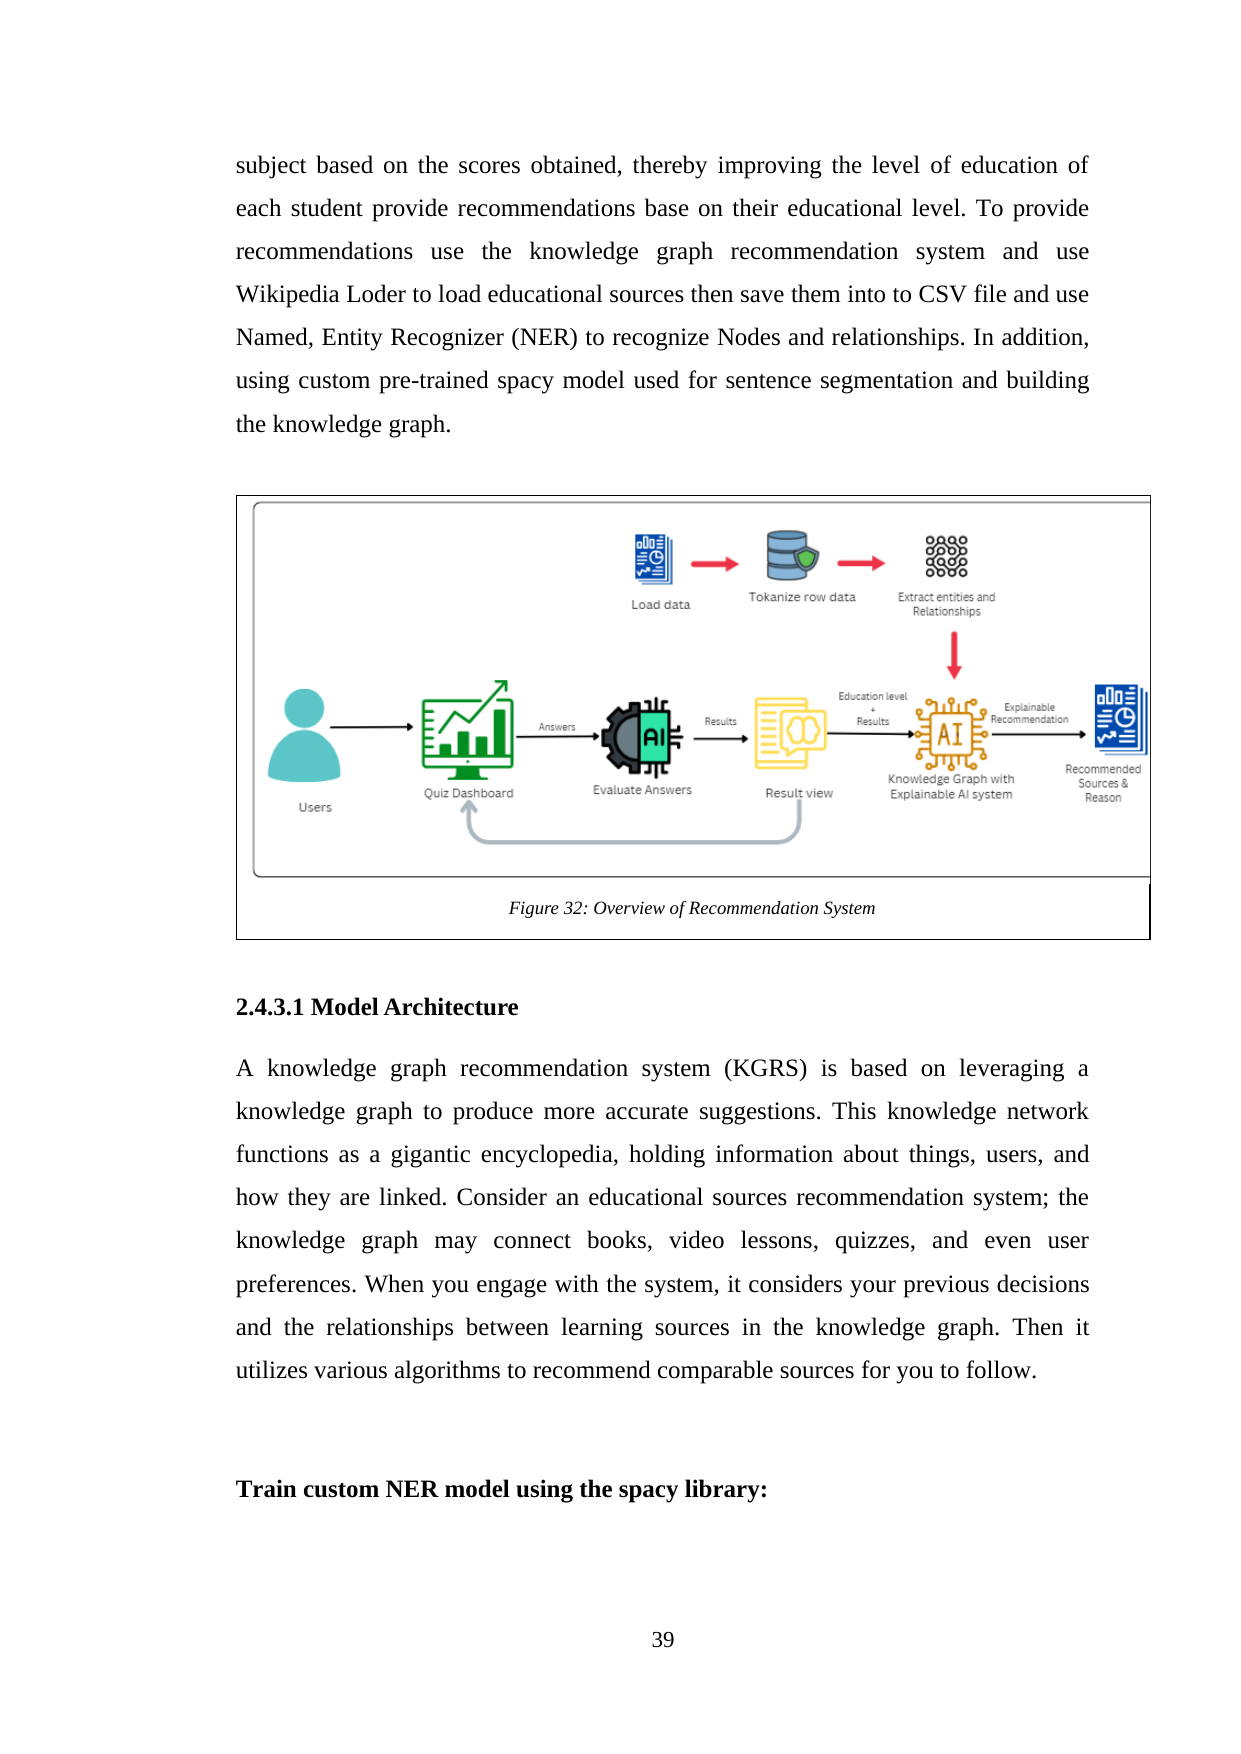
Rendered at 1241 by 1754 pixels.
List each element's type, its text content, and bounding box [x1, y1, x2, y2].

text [236, 150, 1090, 437]
text A knowledge graph recommendation system (KGRS) is based on leveraging a knowledge graph to produce more accurate suggestions. This knowledge network functions as a gigantic encyclopedia, holding information about things, users, and how they are linked. Consider an educational sources recommendation system; the knowledge graph may connect books, video lessons, quizzes, and even user preferences. When you engage with the system, it considers your previous decisions and the relationships between learning sources in the knowledge graph. Then it utilizes various algorithms to recommend comparable sources for you to follow. [236, 1053, 1090, 1384]
text Train custom NER model using the spacy library: [236, 1474, 1090, 1503]
table_header Figure 32: Overview of Recommendation System [237, 496, 1149, 939]
picture [247, 496, 1150, 884]
subtitle 2.4.3.1 Model Architecture [236, 992, 1090, 1020]
